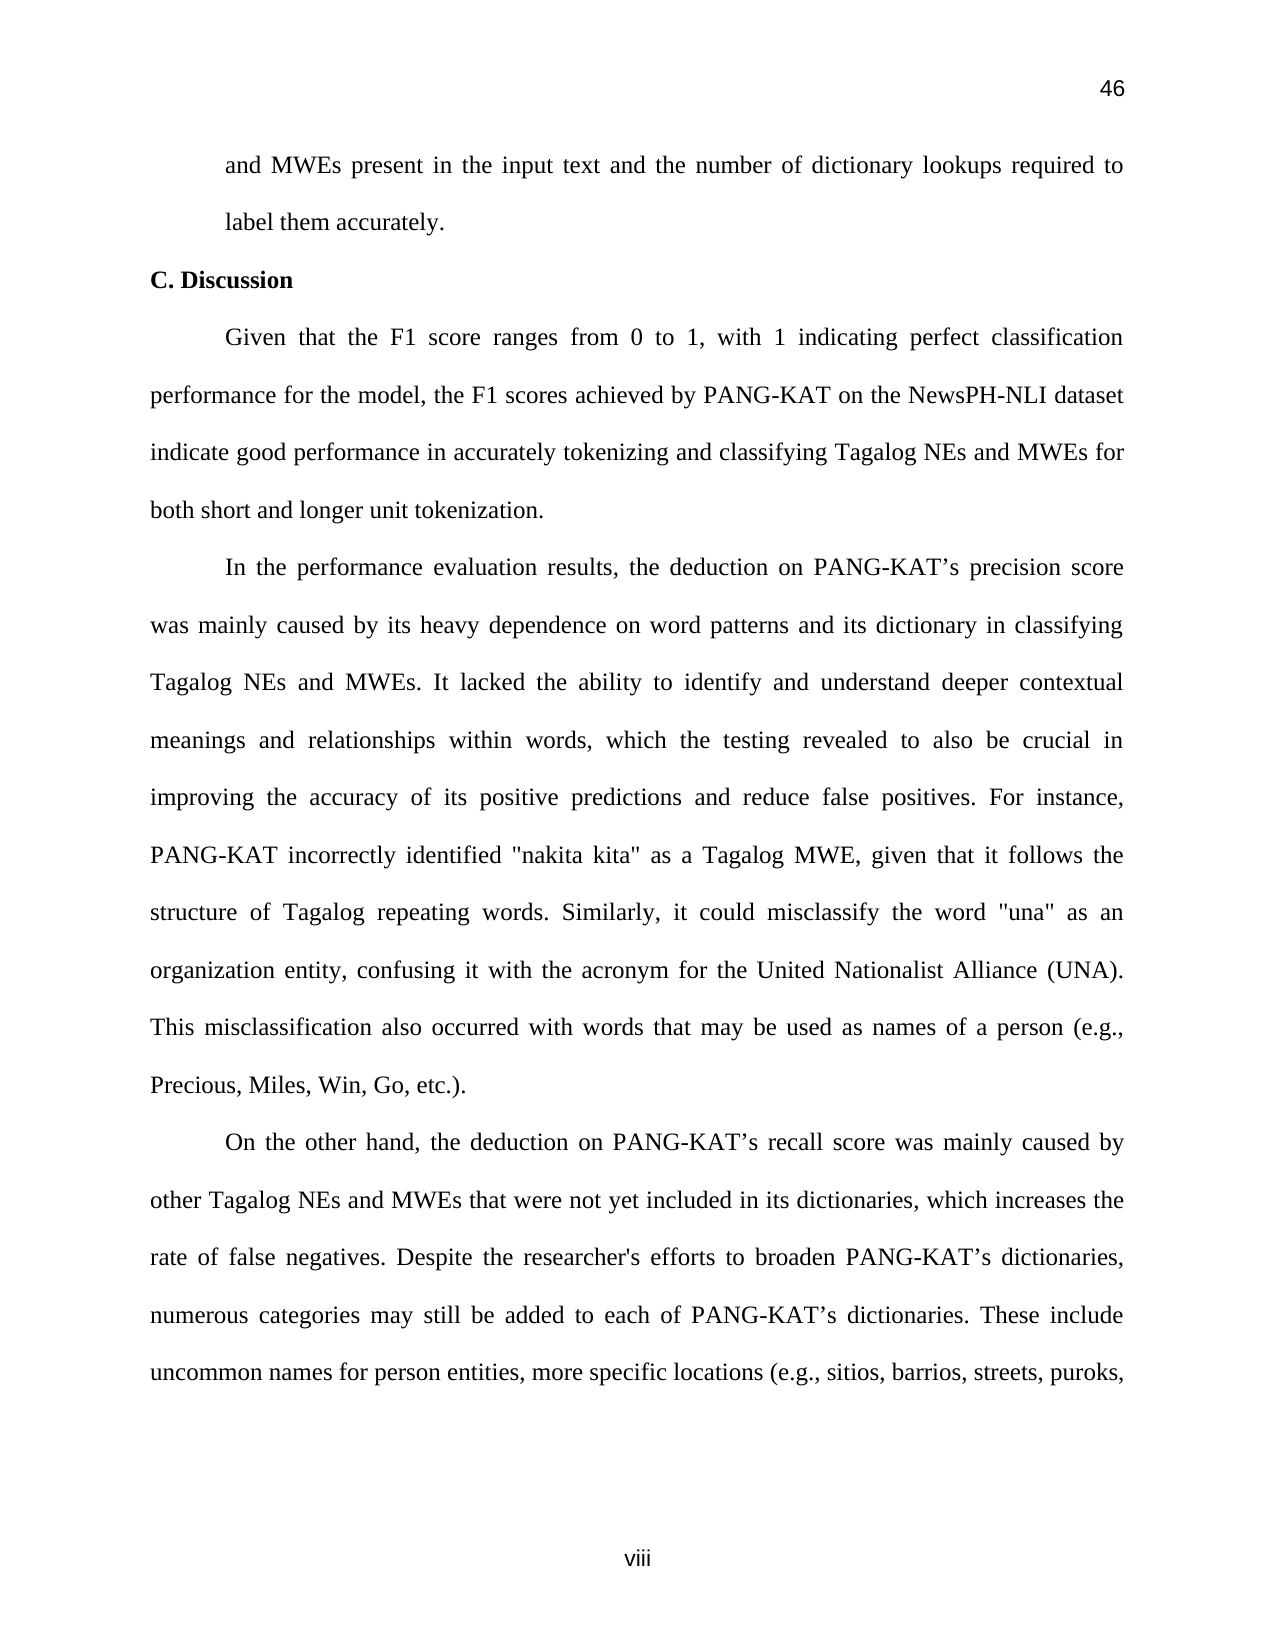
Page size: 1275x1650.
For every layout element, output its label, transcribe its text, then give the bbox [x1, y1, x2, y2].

text Given that the F1 score ranges from 0 to 1, with 1 indicating perfect classification performance for the model, the F1 scores achieved by PANG-KAT on the NewsPH-NLI dataset indicate good performance in accurately tokenizing and classifying Tagalog NEs and MWEs for both short and longer unit tokenization. [150, 322, 1125, 524]
text In the performance evaluation results, the deduction on PANG-KAT’s precision score was mainly caused by its heavy dependence on word patterns and its dictionary in classifying Tagalog NEs and MWEs. It lacked the ability to identify and understand deeper contextual meanings and relationships within words, which the testing revealed to also be crucial in improving the accuracy of its positive predictions and reduce false positives. For instance, PANG-KAT incorrectly identified "nakita kita" as a Tagalog MWE, given that it follows the structure of Tagalog repeating words. Similarly, it could misclassify the word "una" as an organization entity, confusing it with the acronym for the United Nationalist Alliance (UNA). This misclassification also occurred with words that may be used as names of a person (e.g., Precious, Miles, Win, Go, etc.). [150, 552, 1125, 1099]
text C. Discussion [150, 265, 1125, 294]
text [150, 1127, 1125, 1386]
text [225, 150, 1125, 236]
